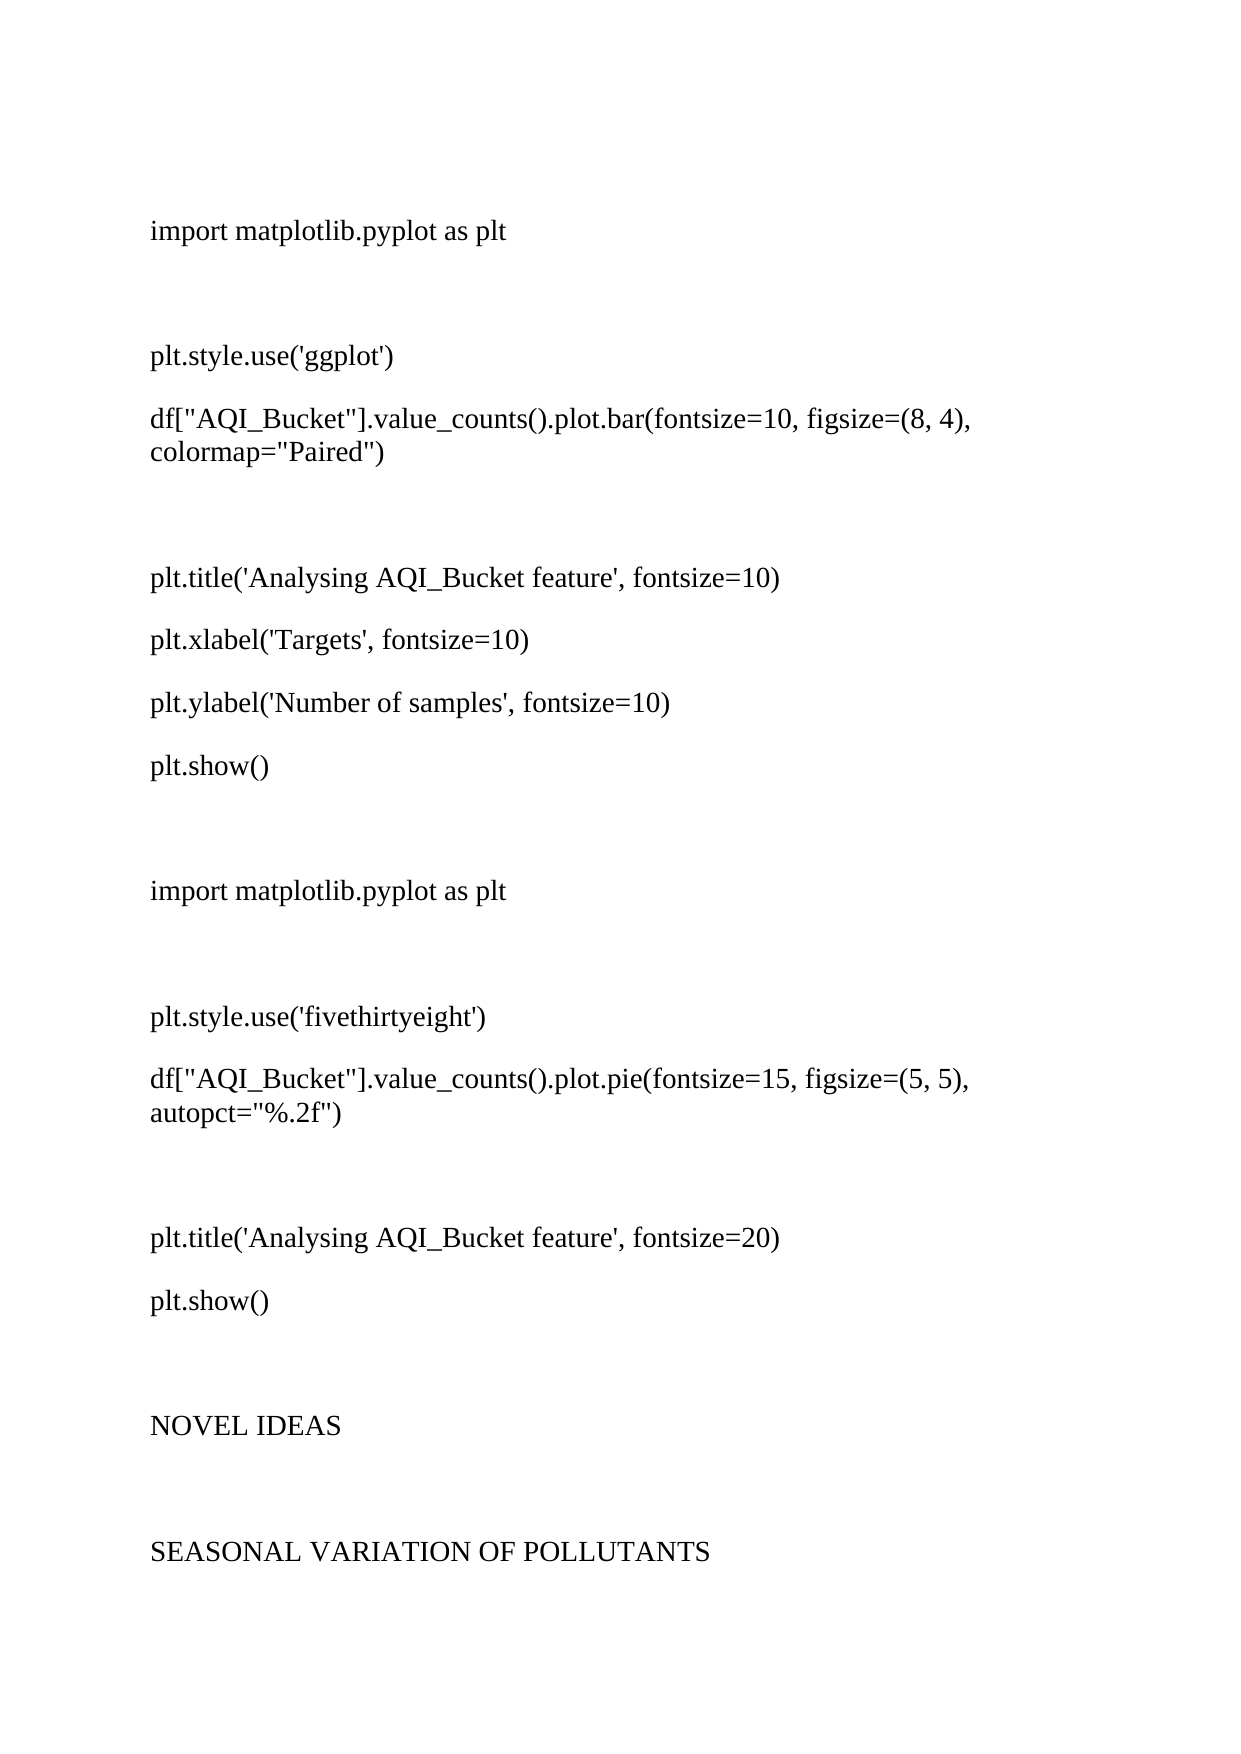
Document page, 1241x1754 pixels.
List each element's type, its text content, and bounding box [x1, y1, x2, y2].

text df["AQI_Bucket"].value_counts().plot.pie(fontsize=15, figsize=(5, 5), autopct="%.2f") [150, 1061, 1090, 1128]
text plt.title('Analysing AQI_Bucket feature', fontsize=20) [150, 1220, 1090, 1254]
text import matplotlib.pyplot as plt [150, 213, 1090, 246]
text plt.xlabel('Targets', fontsize=10) [150, 622, 1090, 656]
text SEASONAL VARIATION OF POLLUTANTS [150, 1534, 1090, 1567]
text plt.show() [150, 748, 1090, 781]
text import matplotlib.pyplot as plt [150, 873, 1090, 907]
text plt.ylabel('Number of samples', fontsize=10) [150, 685, 1090, 719]
text plt.style.use('ggplot') [150, 338, 1090, 372]
text plt.style.use('fivethirtyeight') [150, 999, 1090, 1032]
text NOVEL IDEAS [150, 1408, 1090, 1442]
text plt.title('Analysing AQI_Bucket feature', fontsize=10) [150, 560, 1090, 593]
text df["AQI_Bucket"].value_counts().plot.bar(fontsize=10, figsize=(8, 4), colormap="Paired") [150, 401, 1090, 468]
text plt.show() [150, 1283, 1090, 1317]
